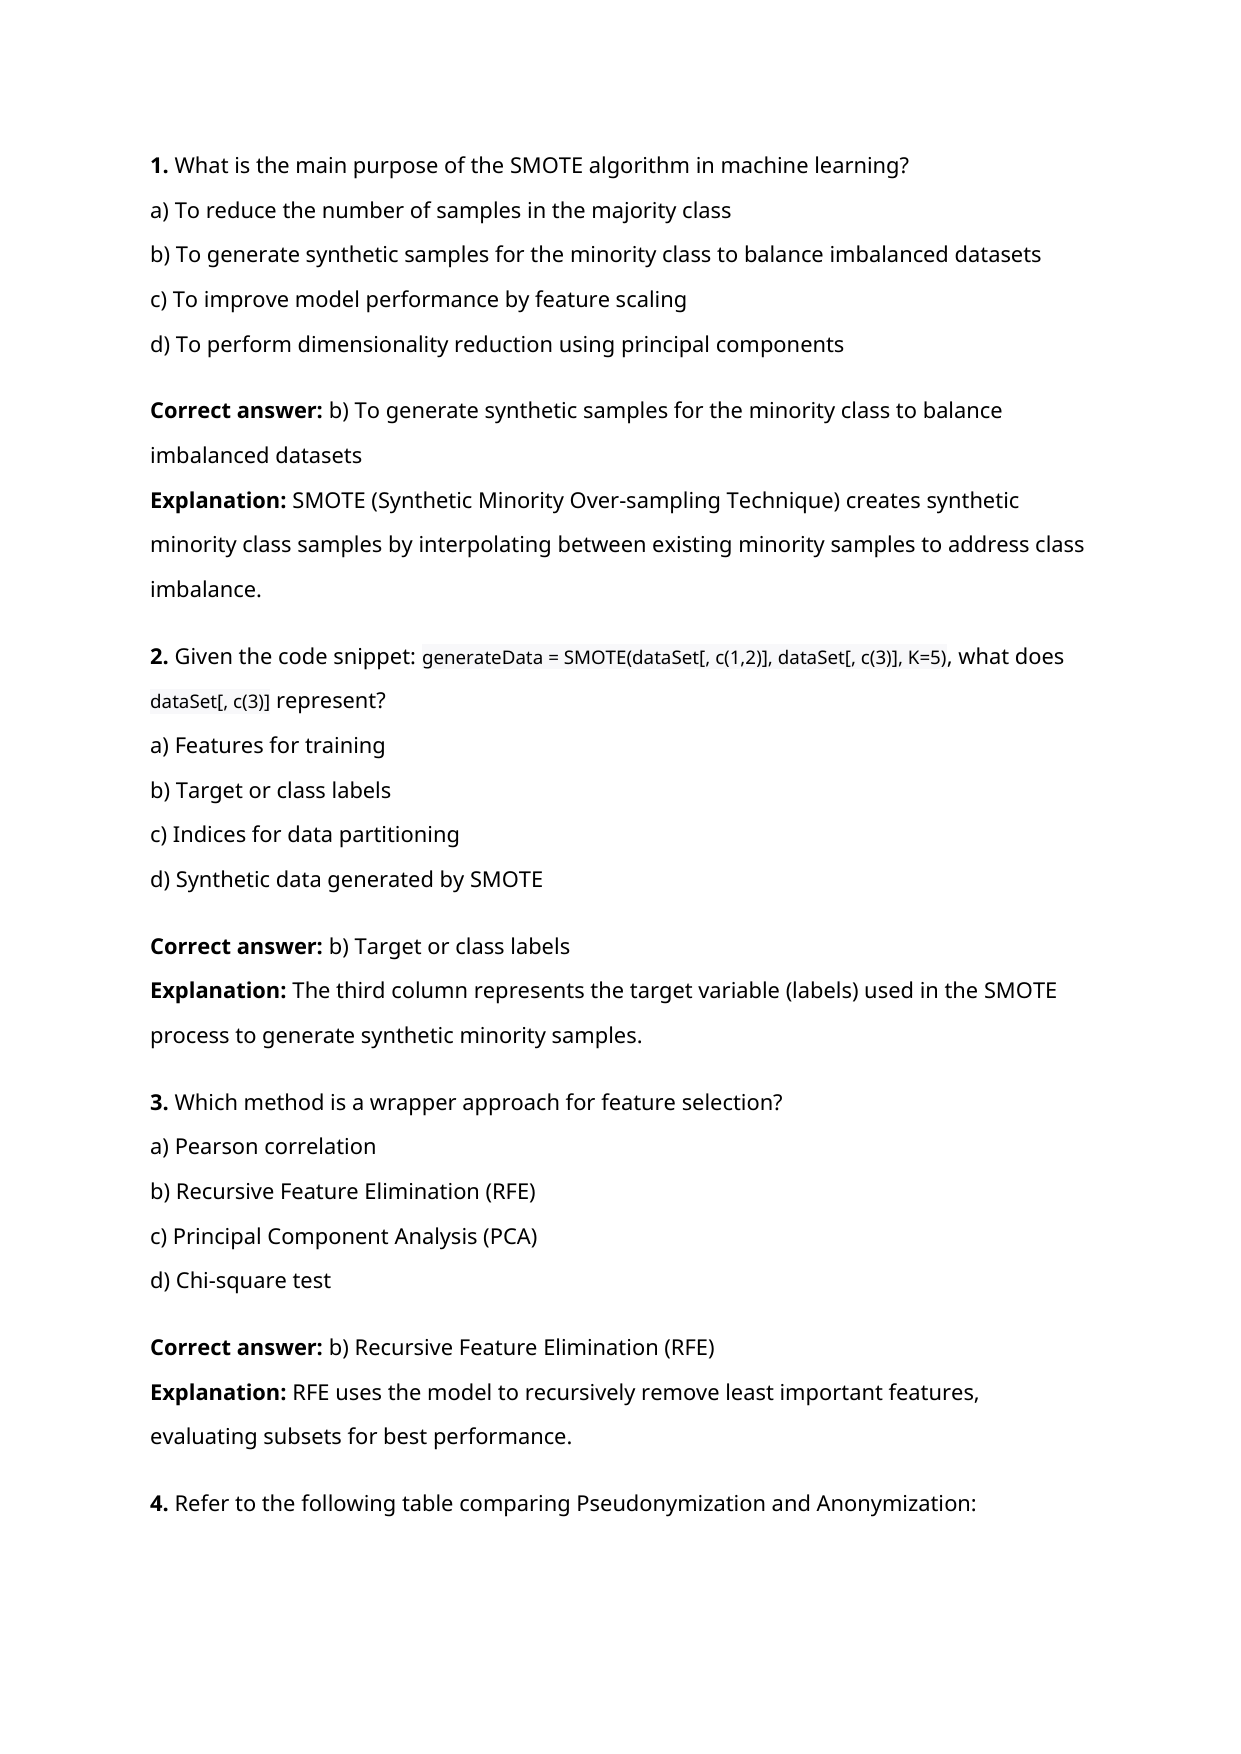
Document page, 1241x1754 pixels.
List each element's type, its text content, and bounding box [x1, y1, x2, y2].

text Correct answer: b) Target or class labels Explanation: The third column represents the target variable (labels) used in the SMOTE process to generate synthetic minority samples. [150, 931, 1090, 1050]
text 1. What is the main purpose of the SMOTE algorithm in machine learning? a) To reduce the number of samples in the majority class b) To generate synthetic samples for the minority class to balance imbalanced datasets c) To improve model performance by feature scaling d) To perform dimensionality reduction using principal components [150, 150, 1090, 358]
text Correct answer: b) Recursive Feature Elimination (RFE) Explanation: RFE uses the model to recursively remove least important features, evaluating subsets for best performance. [150, 1332, 1090, 1451]
text 3. Which method is a wrapper approach for feature selection? a) Pearson correlation b) Recursive Feature Elimination (RFE) c) Principal Component Analysis (PCA) d) Chi-square test [150, 1087, 1090, 1295]
text 2. Given the code snippet: generateData = SMOTE(dataSet[, c(1,2)], dataSet[, c(3)], K=5), what does dataSet[, c(3)] represent? a) Features for training b) Target or class labels c) Indices for data partitioning d) Synthetic data generated by SMOTE [150, 641, 1090, 894]
text Correct answer: b) To generate synthetic samples for the minority class to balance imbalanced datasets Explanation: SMOTE (Synthetic Minority Over-sampling Technique) creates synthetic minority class samples by interpolating between existing minority samples to address class imbalance. [150, 395, 1090, 604]
text 4. Refer to the following table comparing Pseudonymization and Anonymization: [150, 1488, 1090, 1518]
